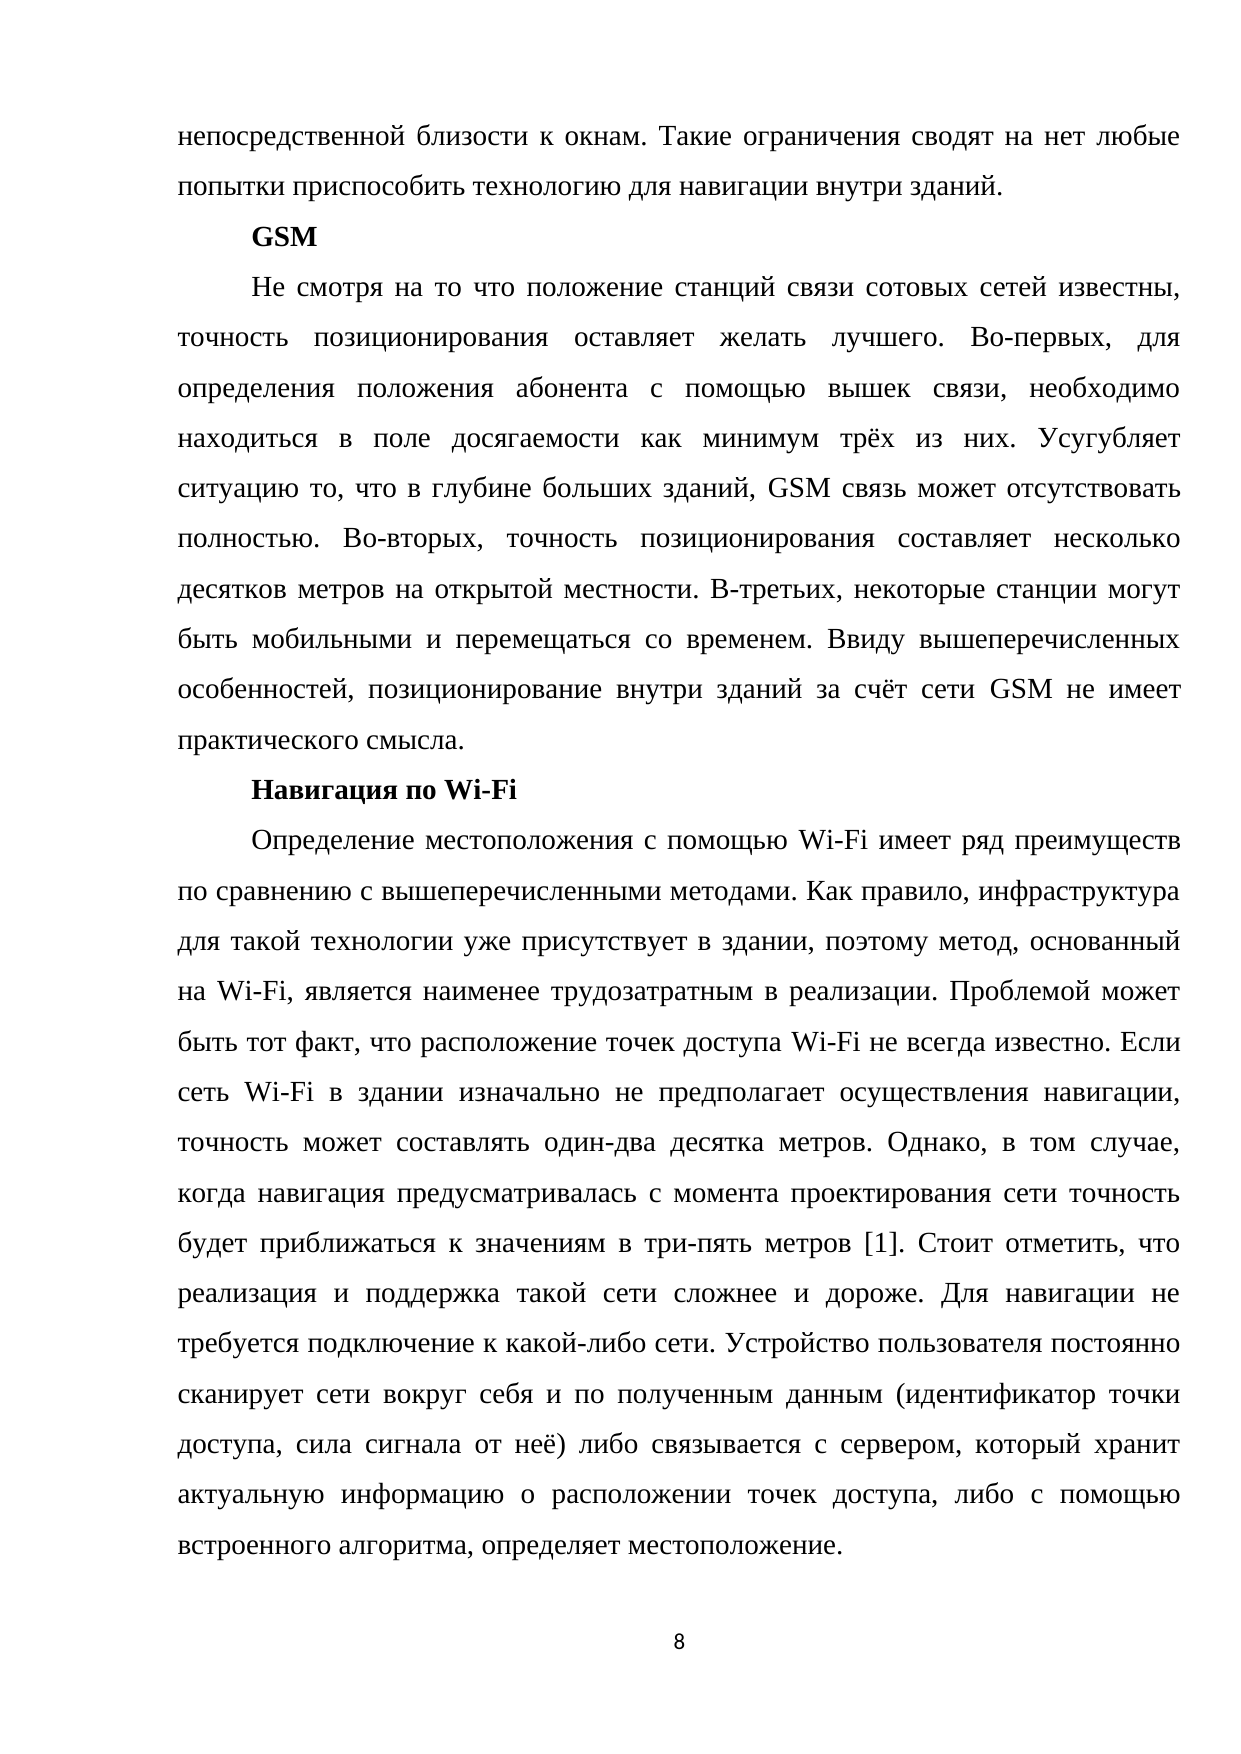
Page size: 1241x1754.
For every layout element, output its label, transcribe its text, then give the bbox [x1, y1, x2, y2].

text Определение местоположения с помощью Wi-Fi имеет ряд преимуществ по сравнению с вышеперечисленными методами. Как правило, инфраструктура для такой технологии уже присутствует в здании, поэтому метод, основанный на Wi-Fi, является наименее трудозатратным в реализации. Проблемой может быть тот факт, что расположение точек доступа Wi-Fi не всегда известно. Если сеть Wi-Fi в здании изначально не предполагает осуществления навигации, точность может составлять один-два десятка метров. Однако, в том случае, когда навигация предусматривалась с момента проектирования сети точность будет приближаться к значениям в три-пять метров [1]. Стоит отметить, что реализация и поддержка такой сети сложнее и дороже. Для навигации не требуется подключение к какой-либо сети. Устройство пользователя постоянно сканирует сети вокруг себя и по полученным данным (идентификатор точки доступа, сила сигнала от неё) либо связывается с сервером, который хранит актуальную информацию о расположении точек доступа, либо с помощью встроенного алгоритма, определяет местоположение. [177, 822, 1181, 1560]
text Не смотря на то что положение станций связи сотовых сетей известны, точность позиционирования оставляет желать лучшего. Во-первых, для определения положения абонента с помощью вышек связи, необходимо находиться в поле досягаемости как минимум трёх из них. Усугубляет ситуацию то, что в глубине больших зданий, GSM связь может отсутствовать полностью. Во-вторых, точность позиционирования составляет несколько десятков метров на открытой местности. В-третьих, некоторые станции могут быть мобильными и перемещаться со временем. Ввиду вышеперечисленных особенностей, позиционирование внутри зданий за счёт сети GSM не имеет практического смысла. [177, 269, 1181, 755]
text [177, 118, 1181, 202]
text GSM [177, 219, 1181, 252]
text Навигация по Wi-Fi [251, 772, 1181, 806]
